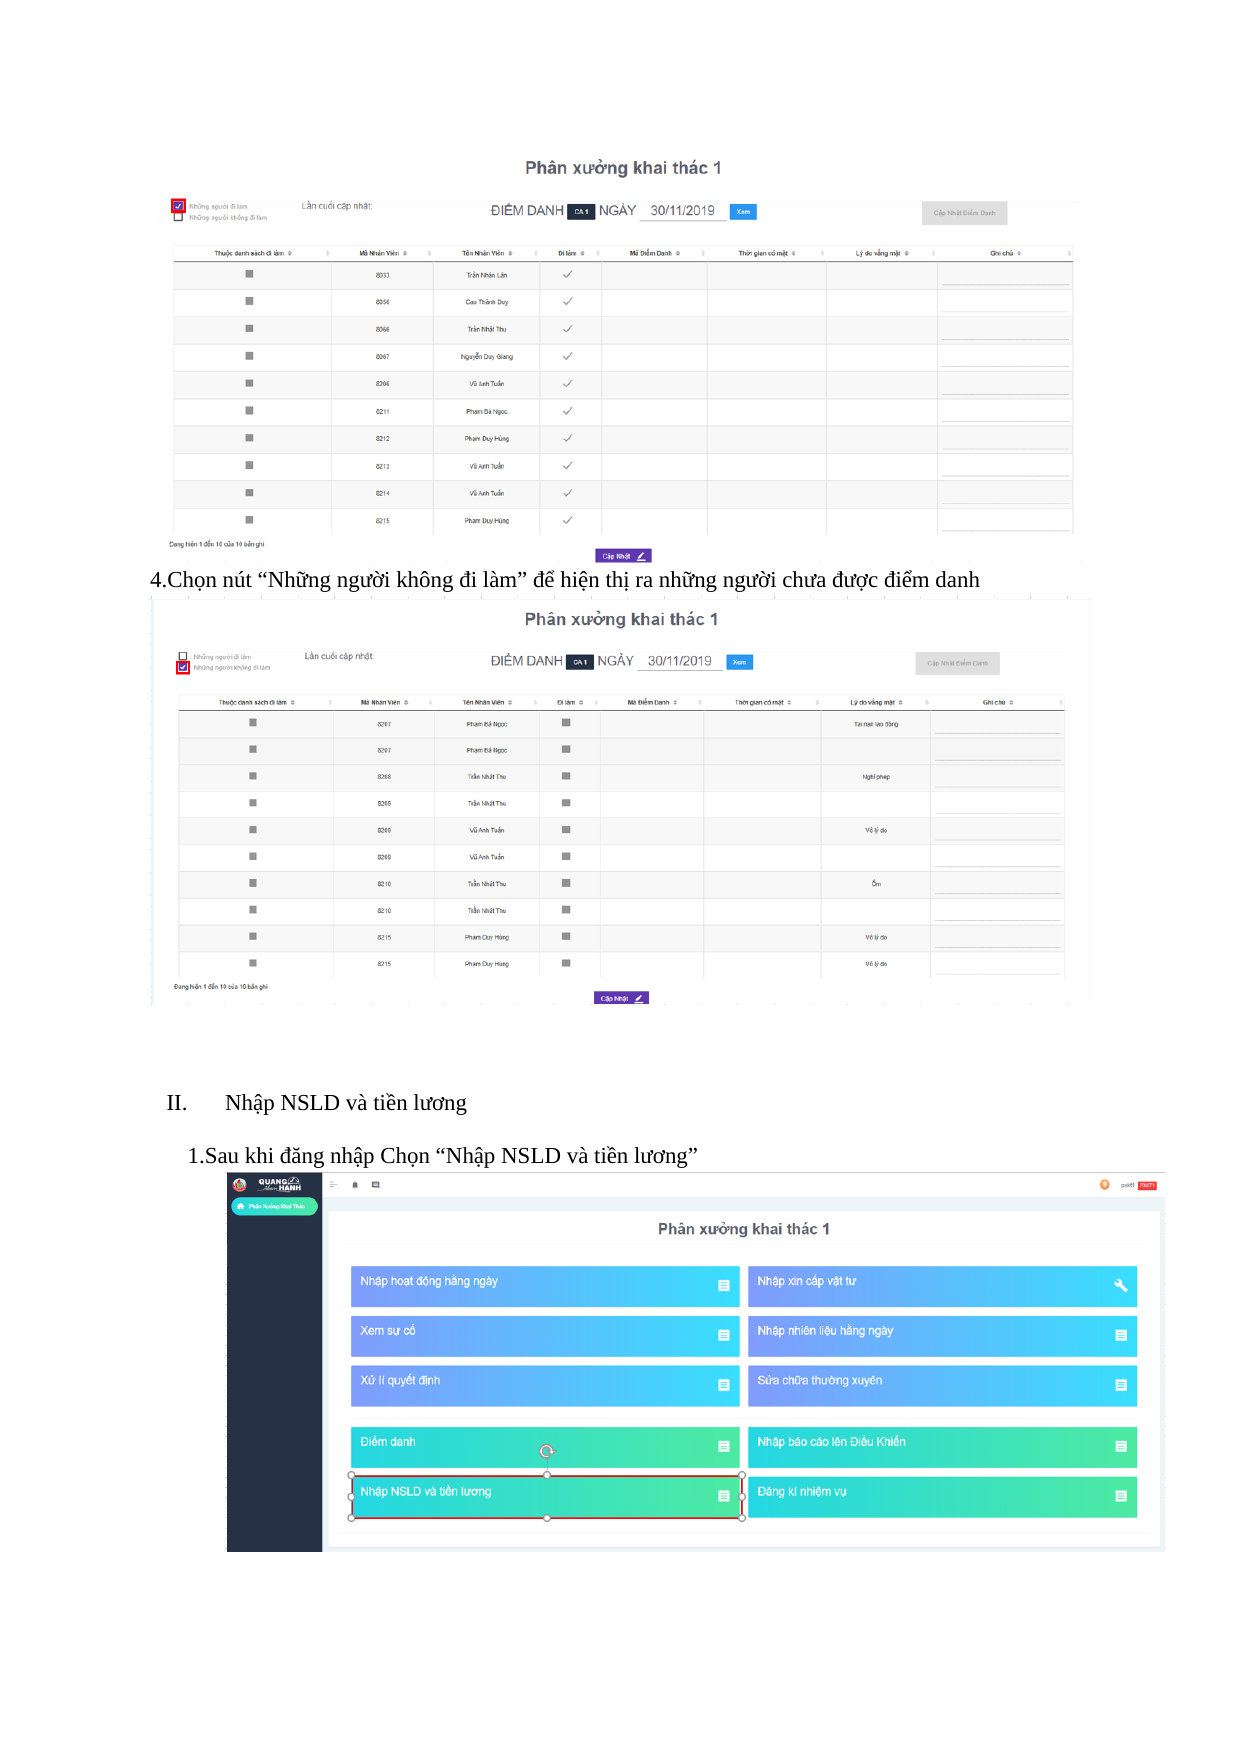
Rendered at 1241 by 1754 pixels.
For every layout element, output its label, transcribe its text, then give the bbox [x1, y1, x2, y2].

picture [150, 150, 1091, 563]
picture [225, 1172, 1166, 1552]
text 1.Sau khi đăng nhập Chọn “Nhập NSLD và tiền lương” [187, 1142, 1090, 1169]
text 4.Chọn nút “Những người không đi làm” để hiện thị ra những người chưa được điểm danh [150, 566, 1090, 593]
list Nhập NSLD và tiền lương [187, 1089, 1090, 1115]
picture [150, 596, 1091, 1005]
